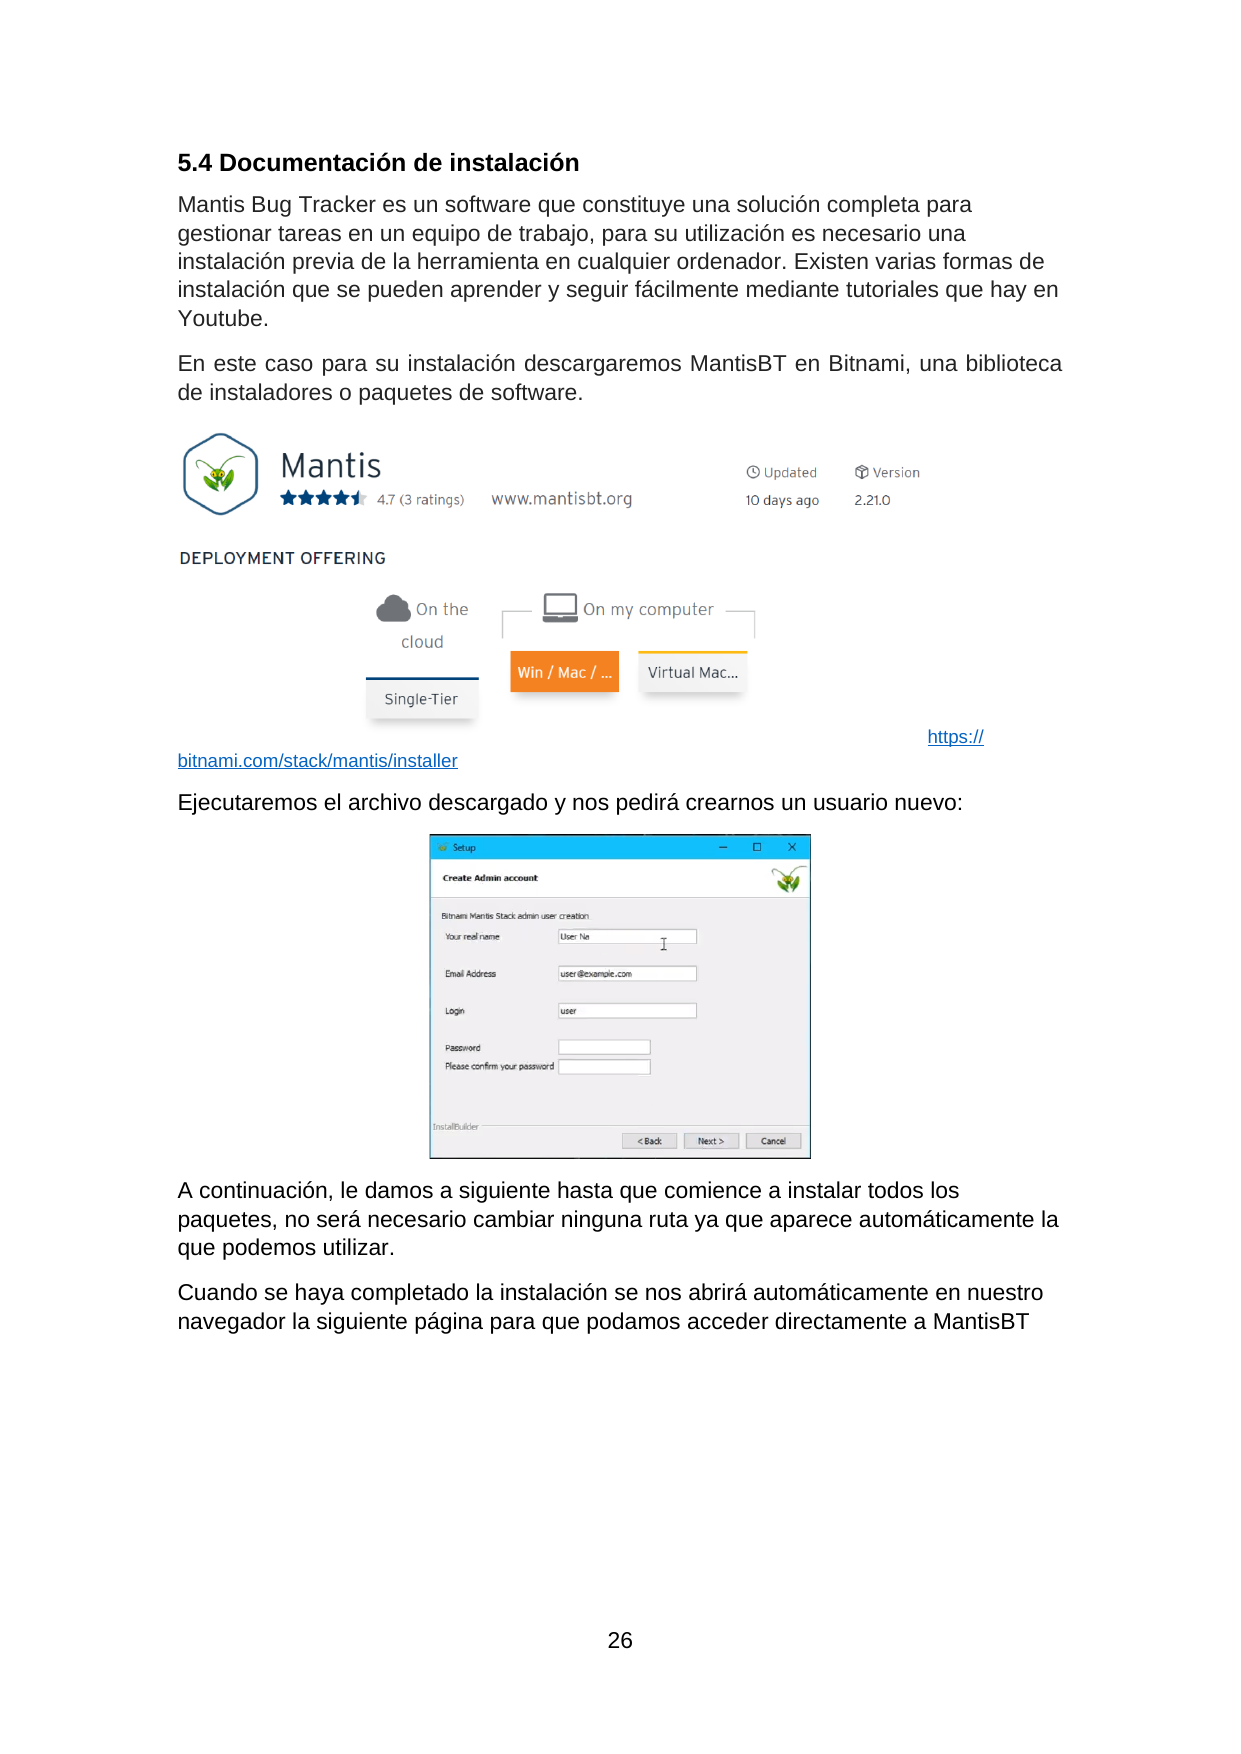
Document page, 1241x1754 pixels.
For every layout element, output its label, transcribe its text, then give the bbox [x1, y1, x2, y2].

subtitle 5.4 Documentación de instalación [177, 148, 1063, 176]
text Ejecutaremos el archivo descargado y nos pedirá crearnos un usuario nuevo: [177, 789, 1063, 816]
text Cuando se haya completado la instalación se nos abrirá automáticamente en nuestro navegador la siguiente página para que podamos acceder directamente a MantisBT [177, 1279, 1063, 1334]
picture [177, 423, 928, 744]
text En este caso para su instalación descargaremos MantisBT en Bitnami, una biblioteca de instaladores o paquetes de software. [177, 350, 1063, 405]
text Mantis Bug Tracker es un software que constituye una solución completa para gestionar tareas en un equipo de trabajo, para su utilización es necesario una instalación previa de la herramienta en cualquier ordenador. Existen varias formas de instalación que se pueden aprender y seguir fácilmente mediante tutoriales que hay en Youtube. [177, 191, 1063, 331]
text A continuación, le damos a siguiente hasta que comience a instalar todos los paquetes, no será necesario cambiar ninguna ruta ya que aparece automáticamente la que podemos utilizar. [177, 1177, 1063, 1261]
picture [429, 834, 811, 1159]
